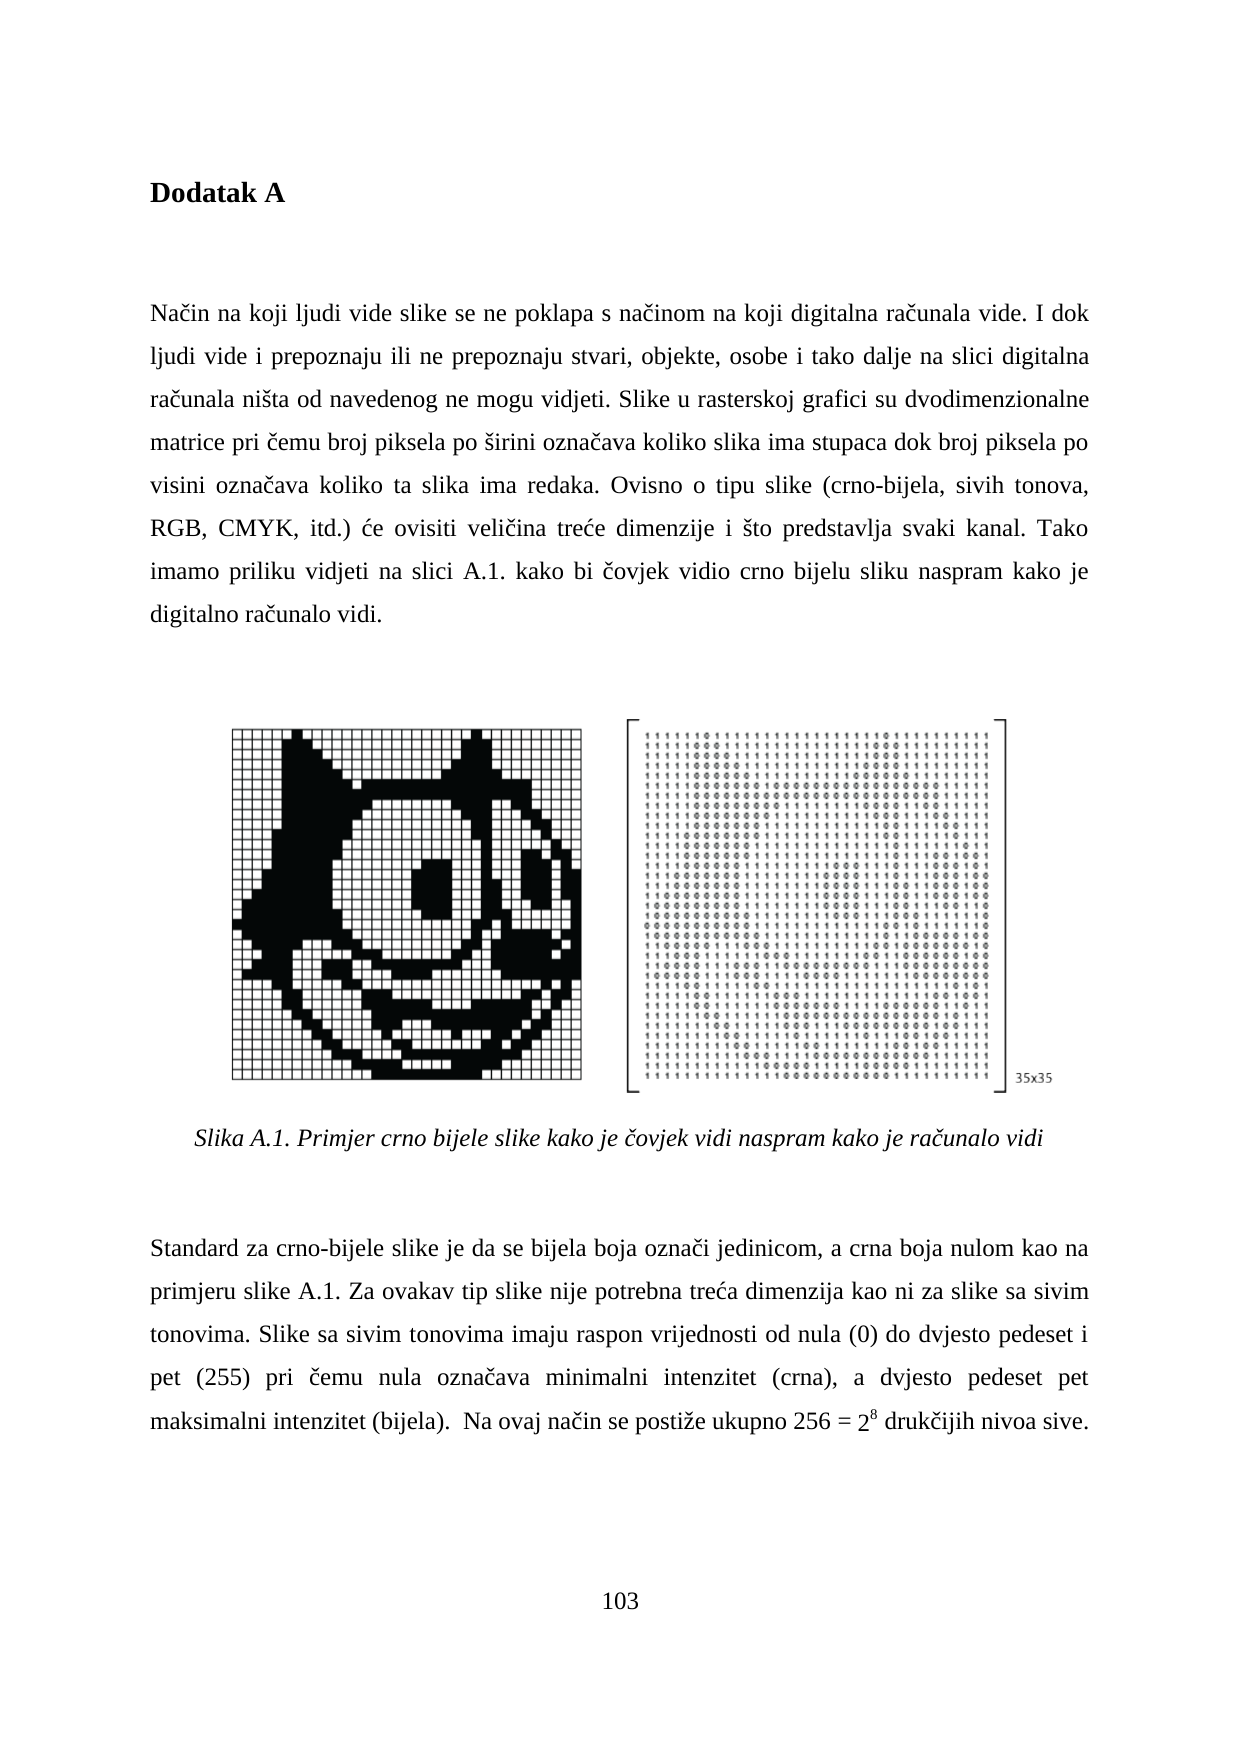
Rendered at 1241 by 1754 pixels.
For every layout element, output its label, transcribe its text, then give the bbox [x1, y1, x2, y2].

subtitle Dodatak A [150, 175, 1090, 208]
text Način na koji ljudi vide slike se ne poklapa s načinom na koji digitalna računala vide. I dok ljudi vide i prepoznaju ili ne prepoznaju stvari, objekte, osobe i tako dalje na slici digitalna računala ništa od navedenog ne mogu vidjeti. Slike u rasterskoj grafici su dvodimenzionalne matrice pri čemu broj piksela po širini označava koliko slika ima stupaca dok broj piksela po visini označava koliko ta slika ima redaka. Ovisno o tipu slike (crno-bijela, sivih tonova, RGB, CMYK, itd.) će ovisiti veličina treće dimenzije i što predstavlja svaki kanal. Tako imamo priliku vidjeti na slici A.1. kako bi čovjek vidio crno bijelu sliku naspram kako je digitalno računalo vidi. [150, 298, 1090, 628]
text Slika A.1. Primjer crno bijele slike kako je čovjek vidi naspram kako je računalo vidi [150, 1123, 1090, 1152]
text Standard za crno-bijele slike je da se bijela boja označi jedinicom, a crna boja nulom kao na primjeru slike A.1. Za ovakav tip slike nije potrebna treća dimenzija kao ni za slike sa sivim tonovima. Slike sa sivim tonovima imaju raspon vrijednosti od nula (0) do dvjesto pedeset i pet (255) pri čemu nula označava minimalni intenzitet (crna), a dvjesto pedeset pet maksimalni intenzitet (bijela). Na ovaj način se postiže ukupno 256 = drukčijih nivoa sive. [150, 1233, 1090, 1436]
picture [187, 719, 1054, 1093]
